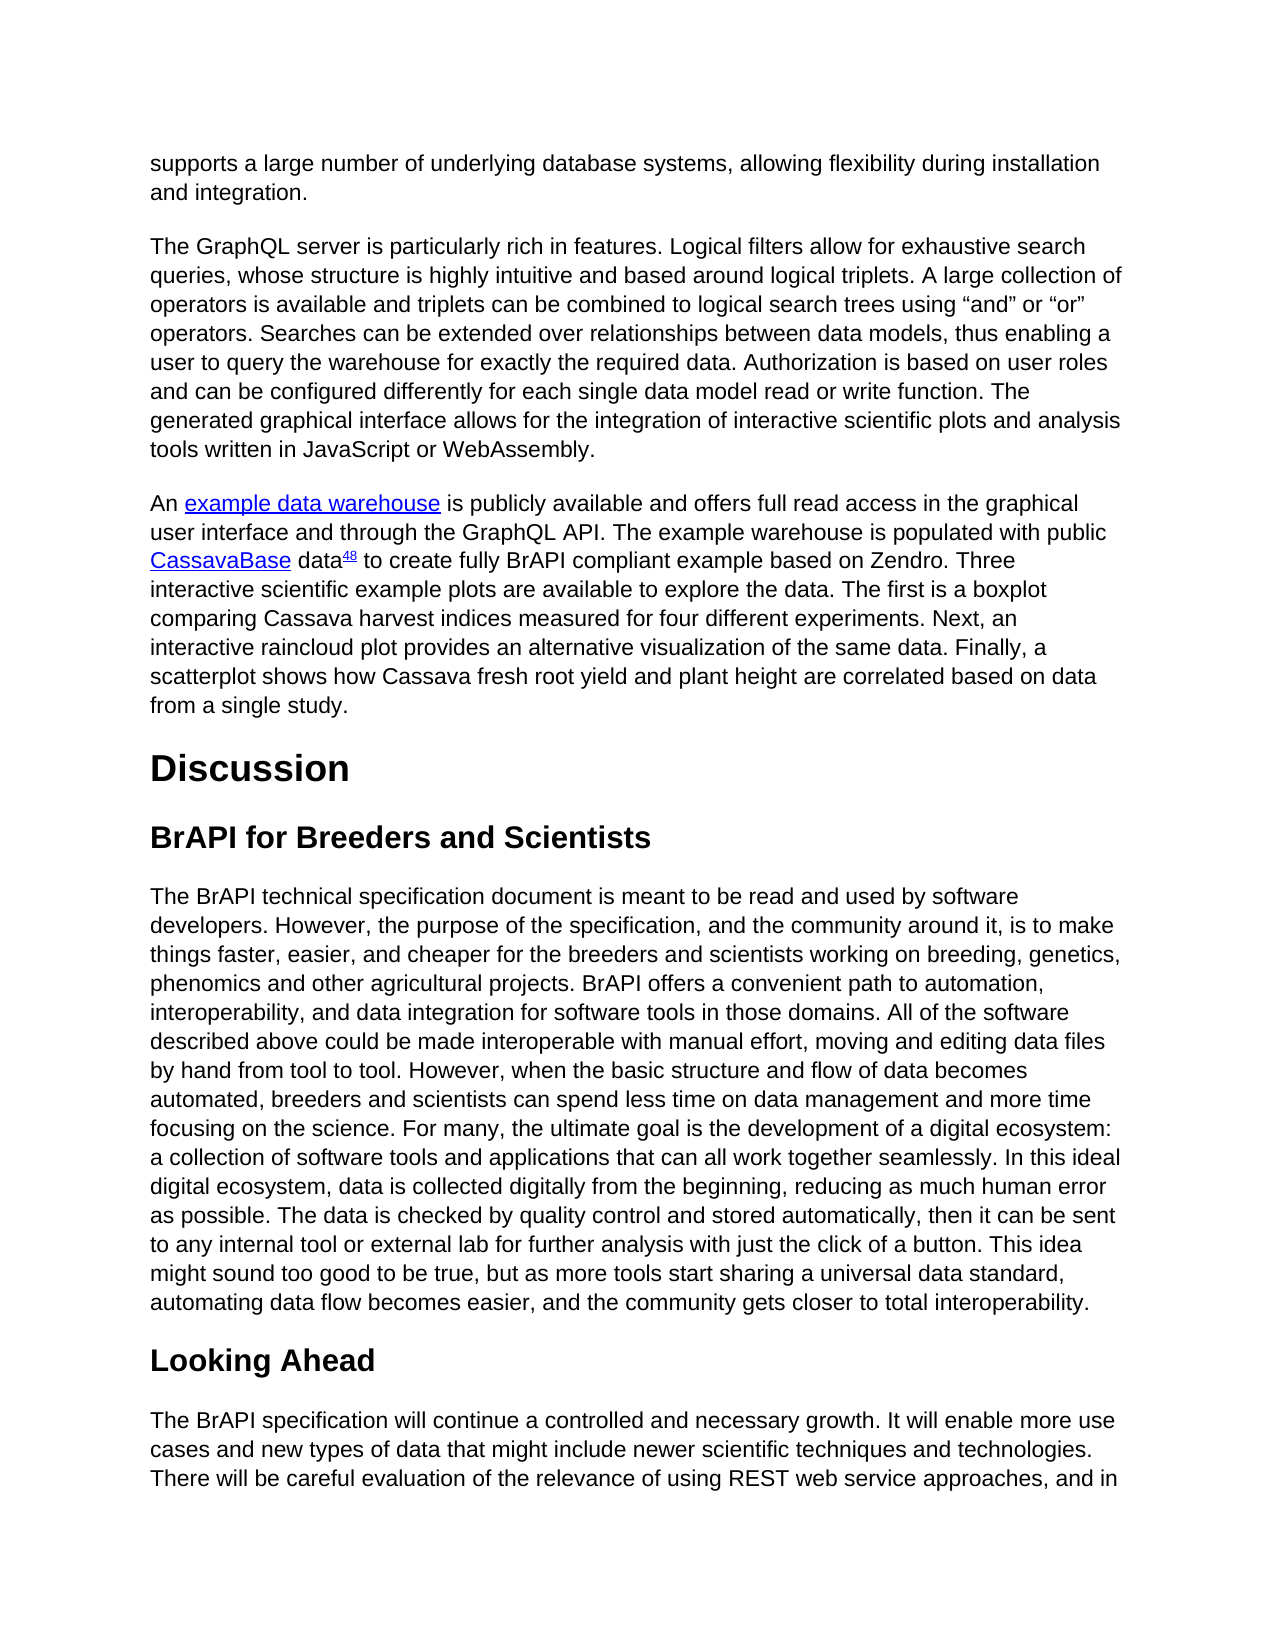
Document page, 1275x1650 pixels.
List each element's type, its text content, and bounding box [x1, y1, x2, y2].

text The BrAPI technical specification document is meant to be read and used by software developers. However, the purpose of the specification, and the community around it, is to make things faster, easier, and cheaper for the breeders and scientists working on breeding, genetics, phenomics and other agricultural projects. BrAPI offers a convenient path to automation, interoperability, and data integration for software tools in those domains. All of the software described above could be made interoperable with manual effort, moving and editing data files by hand from tool to tool. However, when the basic structure and flow of data becomes automated, breeders and scientists can spend less time on data management and more time focusing on the science. For many, the ultimate goal is the development of a digital ecosystem: a collection of software tools and applications that can all work together seamlessly. In this ideal digital ecosystem, data is collected digitally from the beginning, reducing as much human error as possible. The data is checked by quality control and stored automatically, then it can be sent to any internal tool or external lab for further analysis with just the click of a button. This idea might sound too good to be true, but as more tools start sharing a universal data standard, automating data flow becomes easier, and the community gets closer to total interoperability. [150, 883, 1125, 1315]
subtitle BrAPI for Breeders and Scientists [150, 819, 1125, 854]
text An example data warehouse is publicly available and offers full read access in the graphical user interface and through the GraphQL API. The example warehouse is populated with public CassavaBase data48 to create fully BrAPI compliant example based on Zendro. Three interactive scientific example plots are available to explore the data. The first is a boxplot comparing Cassava harvest indices measured for four different experiments. Next, an interactive raincloud plot provides an alternative visualization of the same data. Finally, a scatterplot shows how Cassava fresh root yield and plant height are correlated based on data from a single study. [150, 489, 1125, 719]
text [150, 1407, 1125, 1491]
subtitle Looking Ahead [150, 1342, 1125, 1378]
subtitle Discussion [150, 746, 1125, 789]
text The GraphQL server is particularly rich in features. Logical filters allow for exhaustive search queries, whose structure is highly intuitive and based around logical triplets. A large collection of operators is available and triplets can be combined to logical search trees using “and” or “or” operators. Searches can be extended over relationships between data models, thus enabling a user to query the warehouse for exactly the required data. Authorization is based on user roles and can be configured differently for each single data model read or write function. The generated graphical interface allows for the integration of interactive scientific plots and analysis tools written in JavaScript or WebAssembly. [150, 233, 1125, 462]
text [150, 150, 1125, 205]
